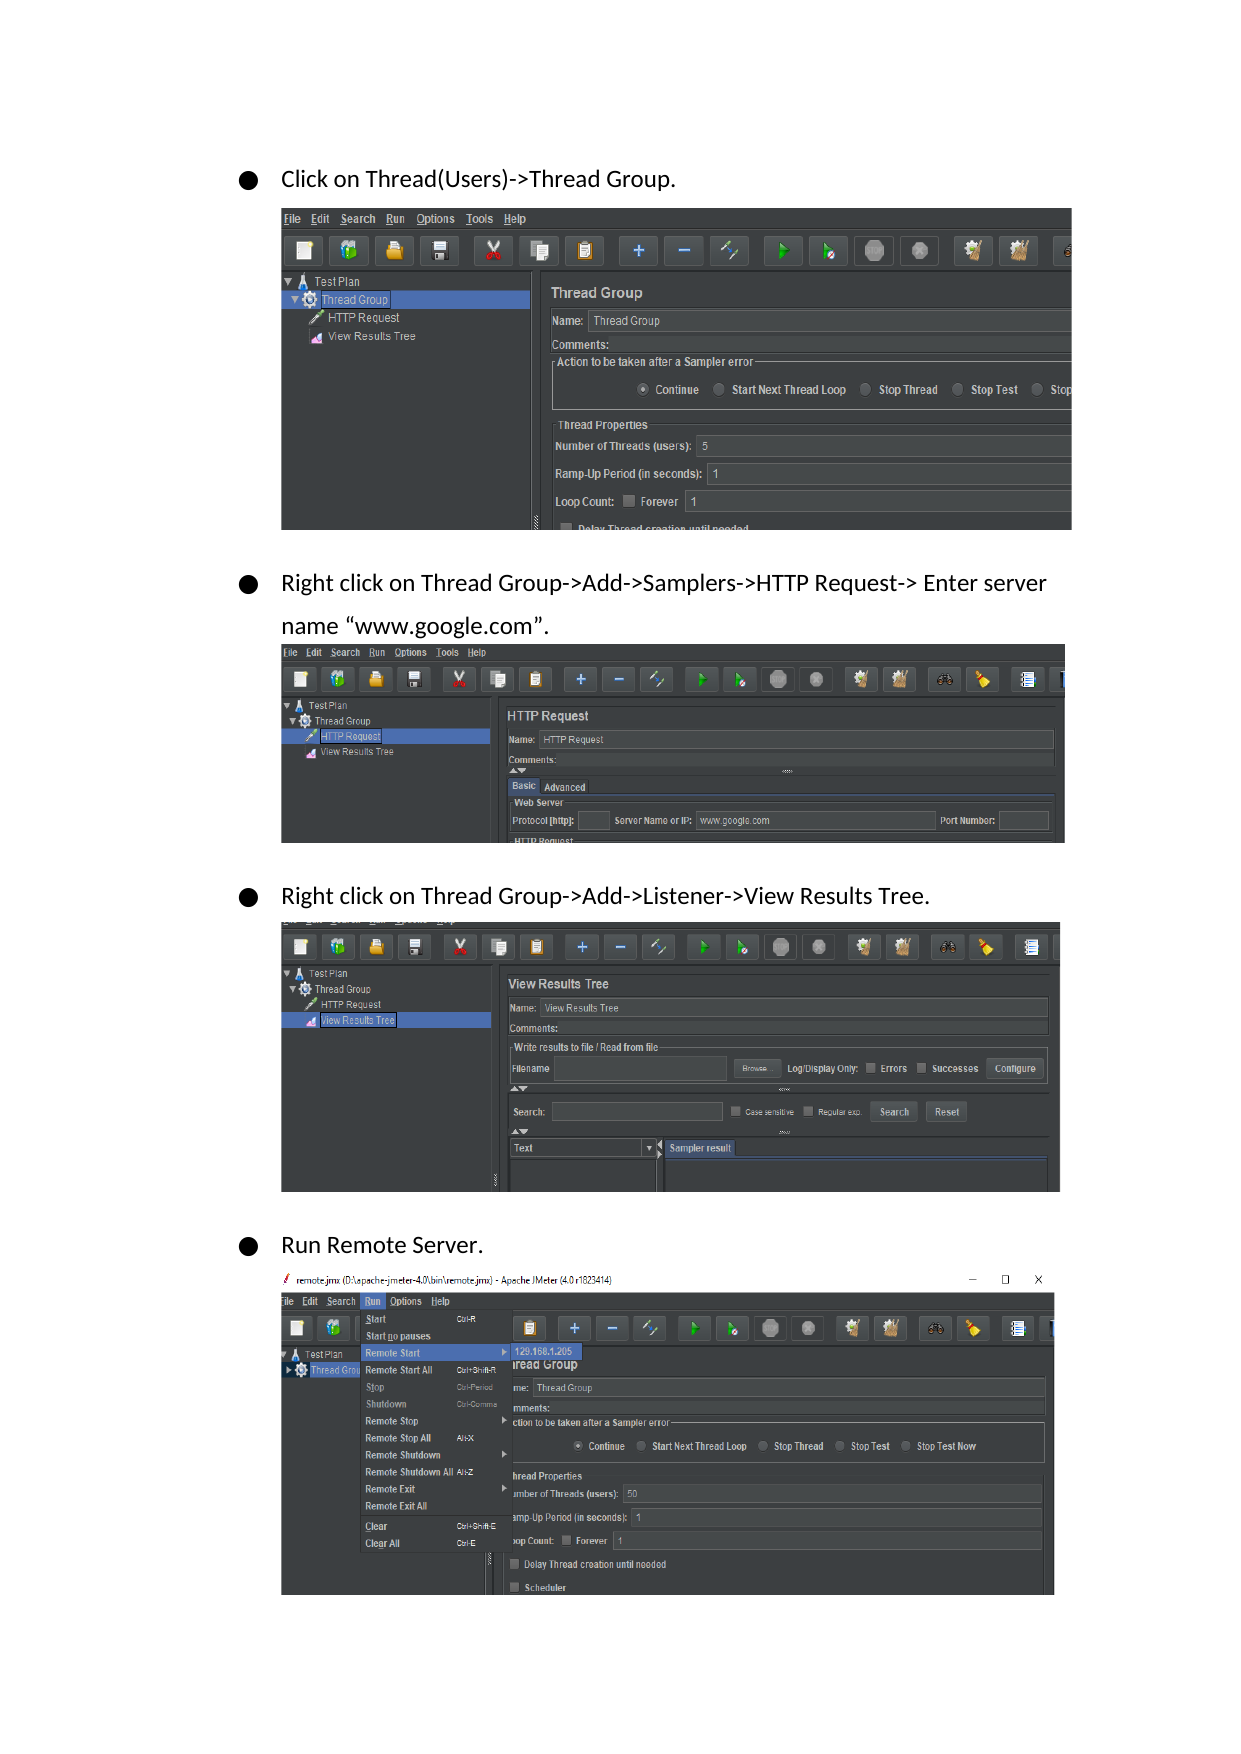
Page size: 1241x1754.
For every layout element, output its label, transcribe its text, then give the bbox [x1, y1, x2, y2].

picture [281, 644, 1065, 843]
picture [281, 922, 1060, 1192]
picture [281, 205, 1072, 530]
picture [281, 1271, 1055, 1595]
